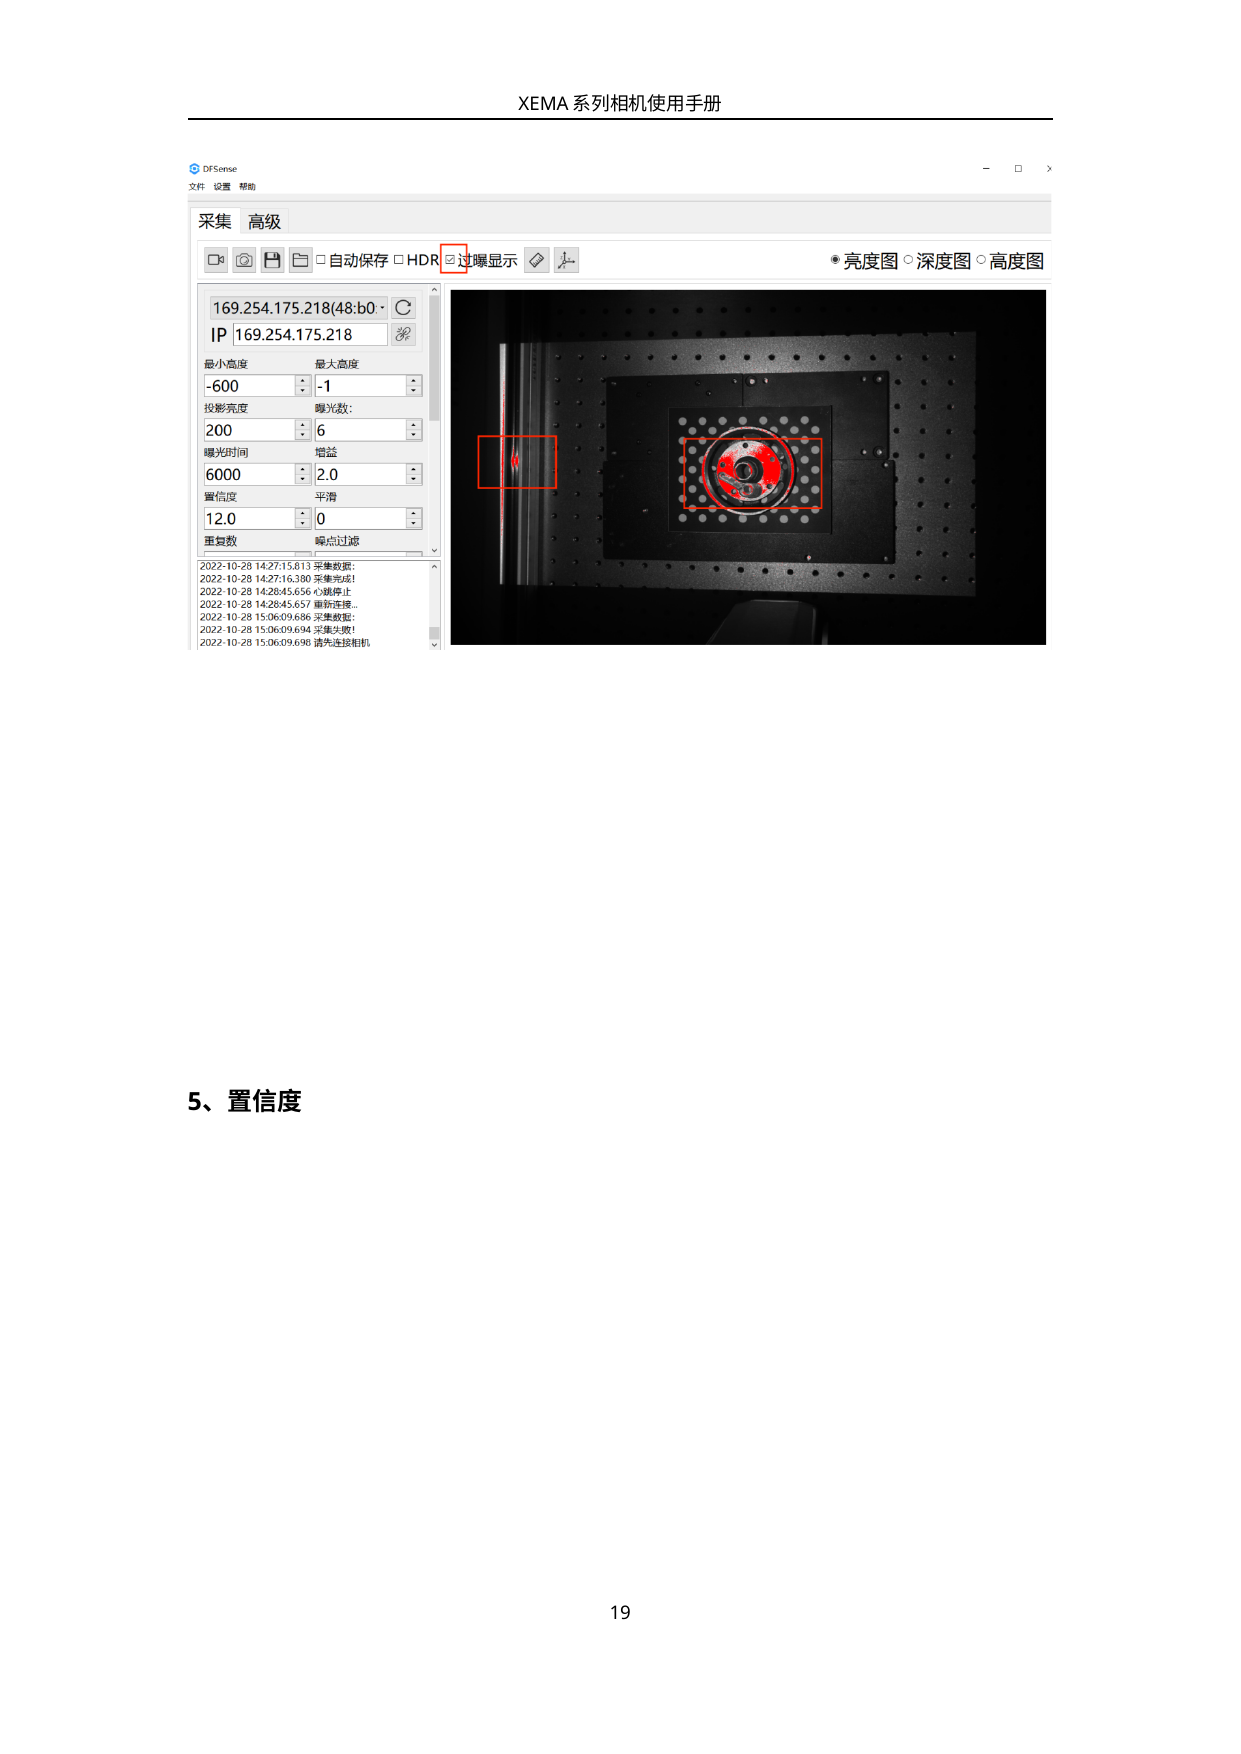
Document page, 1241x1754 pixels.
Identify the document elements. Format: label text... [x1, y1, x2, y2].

picture [187, 159, 1052, 650]
subtitle 5、置信度 [187, 1067, 1053, 1132]
